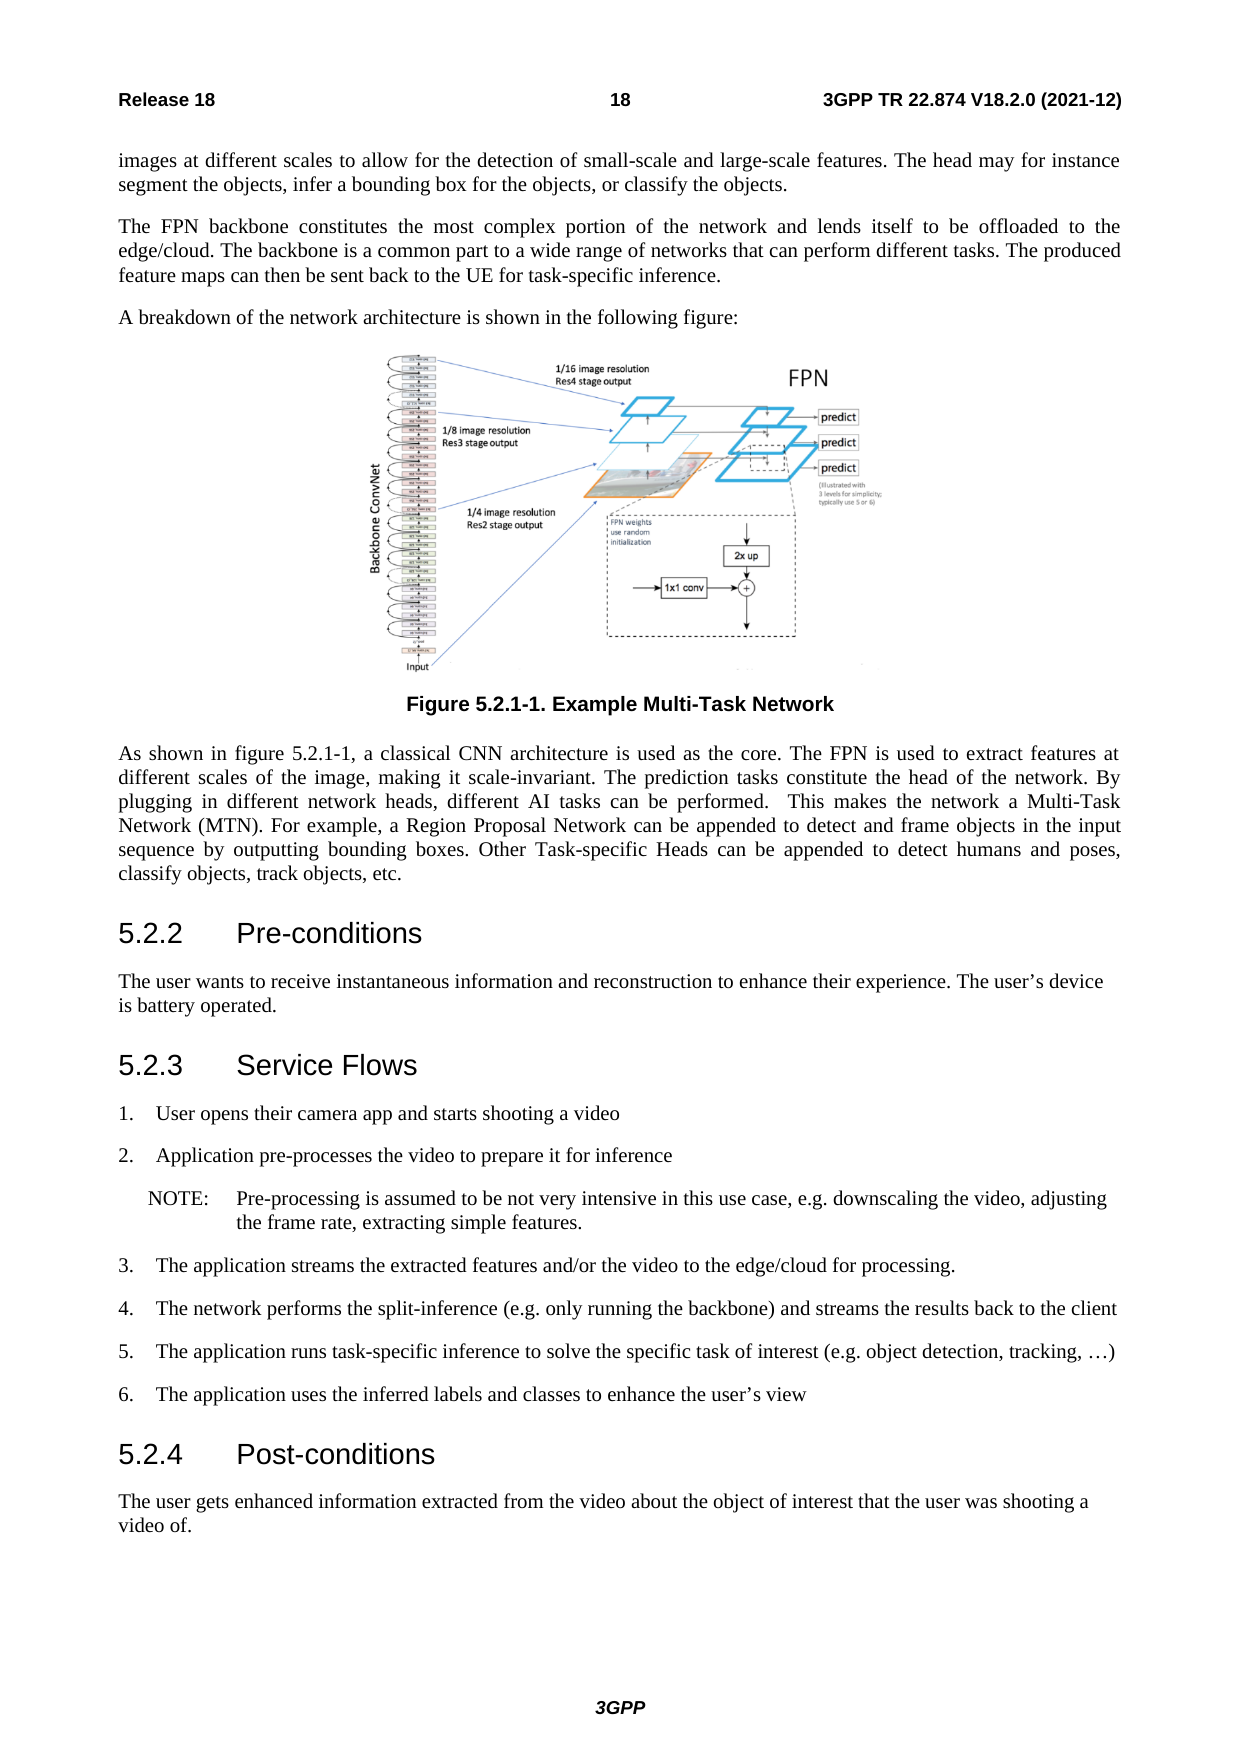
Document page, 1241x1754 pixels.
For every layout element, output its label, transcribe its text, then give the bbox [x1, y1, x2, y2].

text Figure 5.2.1-1. Example Multi-Task Network [118, 692, 1122, 716]
subtitle 5.2.4 Post-conditions [118, 1437, 1122, 1470]
text The user gets enhanced information extracted from the video about the object of interest that the user was shooting a video of. [118, 1489, 1122, 1537]
text A breakdown of the network architecture is shown in the following figure: [118, 305, 1122, 329]
subtitle 5.2.2 Pre-conditions [118, 917, 1122, 950]
text The user wants to receive instantaneous information and reconstruction to enhance their experience. The user’s device is battery operated. [118, 969, 1122, 1017]
text As shown in figure 5.2.1-1, a classical CNN architecture is used as the core. The FPN is used to extract features at different scales of the image, making it scale-invariant. The prediction tasks constitute the head of the network. By plugging in different network heads, different AI tasks can be performed. This makes the network a Multi-Task Network (MTN). For example, a Region Proposal Network can be appended to detect and frame objects in the input sequence by outputting bounding boxes. Other Task-specific Heads can be appended to detect humans and poses, classify objects, track objects, etc. [118, 741, 1122, 885]
list The application streams the extracted features and/or the video to the edge/cloud for processing. [118, 1253, 1122, 1277]
list Application pre-processes the video to prepare it for inference [118, 1143, 1122, 1167]
list The application runs task-specific inference to solve the specific task of interest (e.g. object detection, tracking, …) [118, 1339, 1122, 1363]
subtitle 5.2.3 Service Flows [118, 1048, 1122, 1082]
picture [357, 354, 883, 674]
text The FPN backbone constitutes the most complex portion of the network and lends itself to be offloaded to the edge/cloud. The backbone is a common part to a wide range of networks that can perform different tasks. The produced feature maps can then be sent back to the UE for task-specific inference. [118, 214, 1122, 287]
text NOTE: Pre-processing is assumed to be not very intensive in this use case, e.g. downscaling the video, adjusting the frame rate, extracting simple features. [148, 1186, 1122, 1234]
list User opens their camera app and starts shooting a video [118, 1101, 1122, 1124]
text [118, 147, 1122, 196]
list The network performs the split-inference (e.g. only running the backbone) and streams the results back to the client [118, 1296, 1122, 1320]
list The application uses the inferred labels and classes to enhance the user’s view [118, 1381, 1122, 1406]
